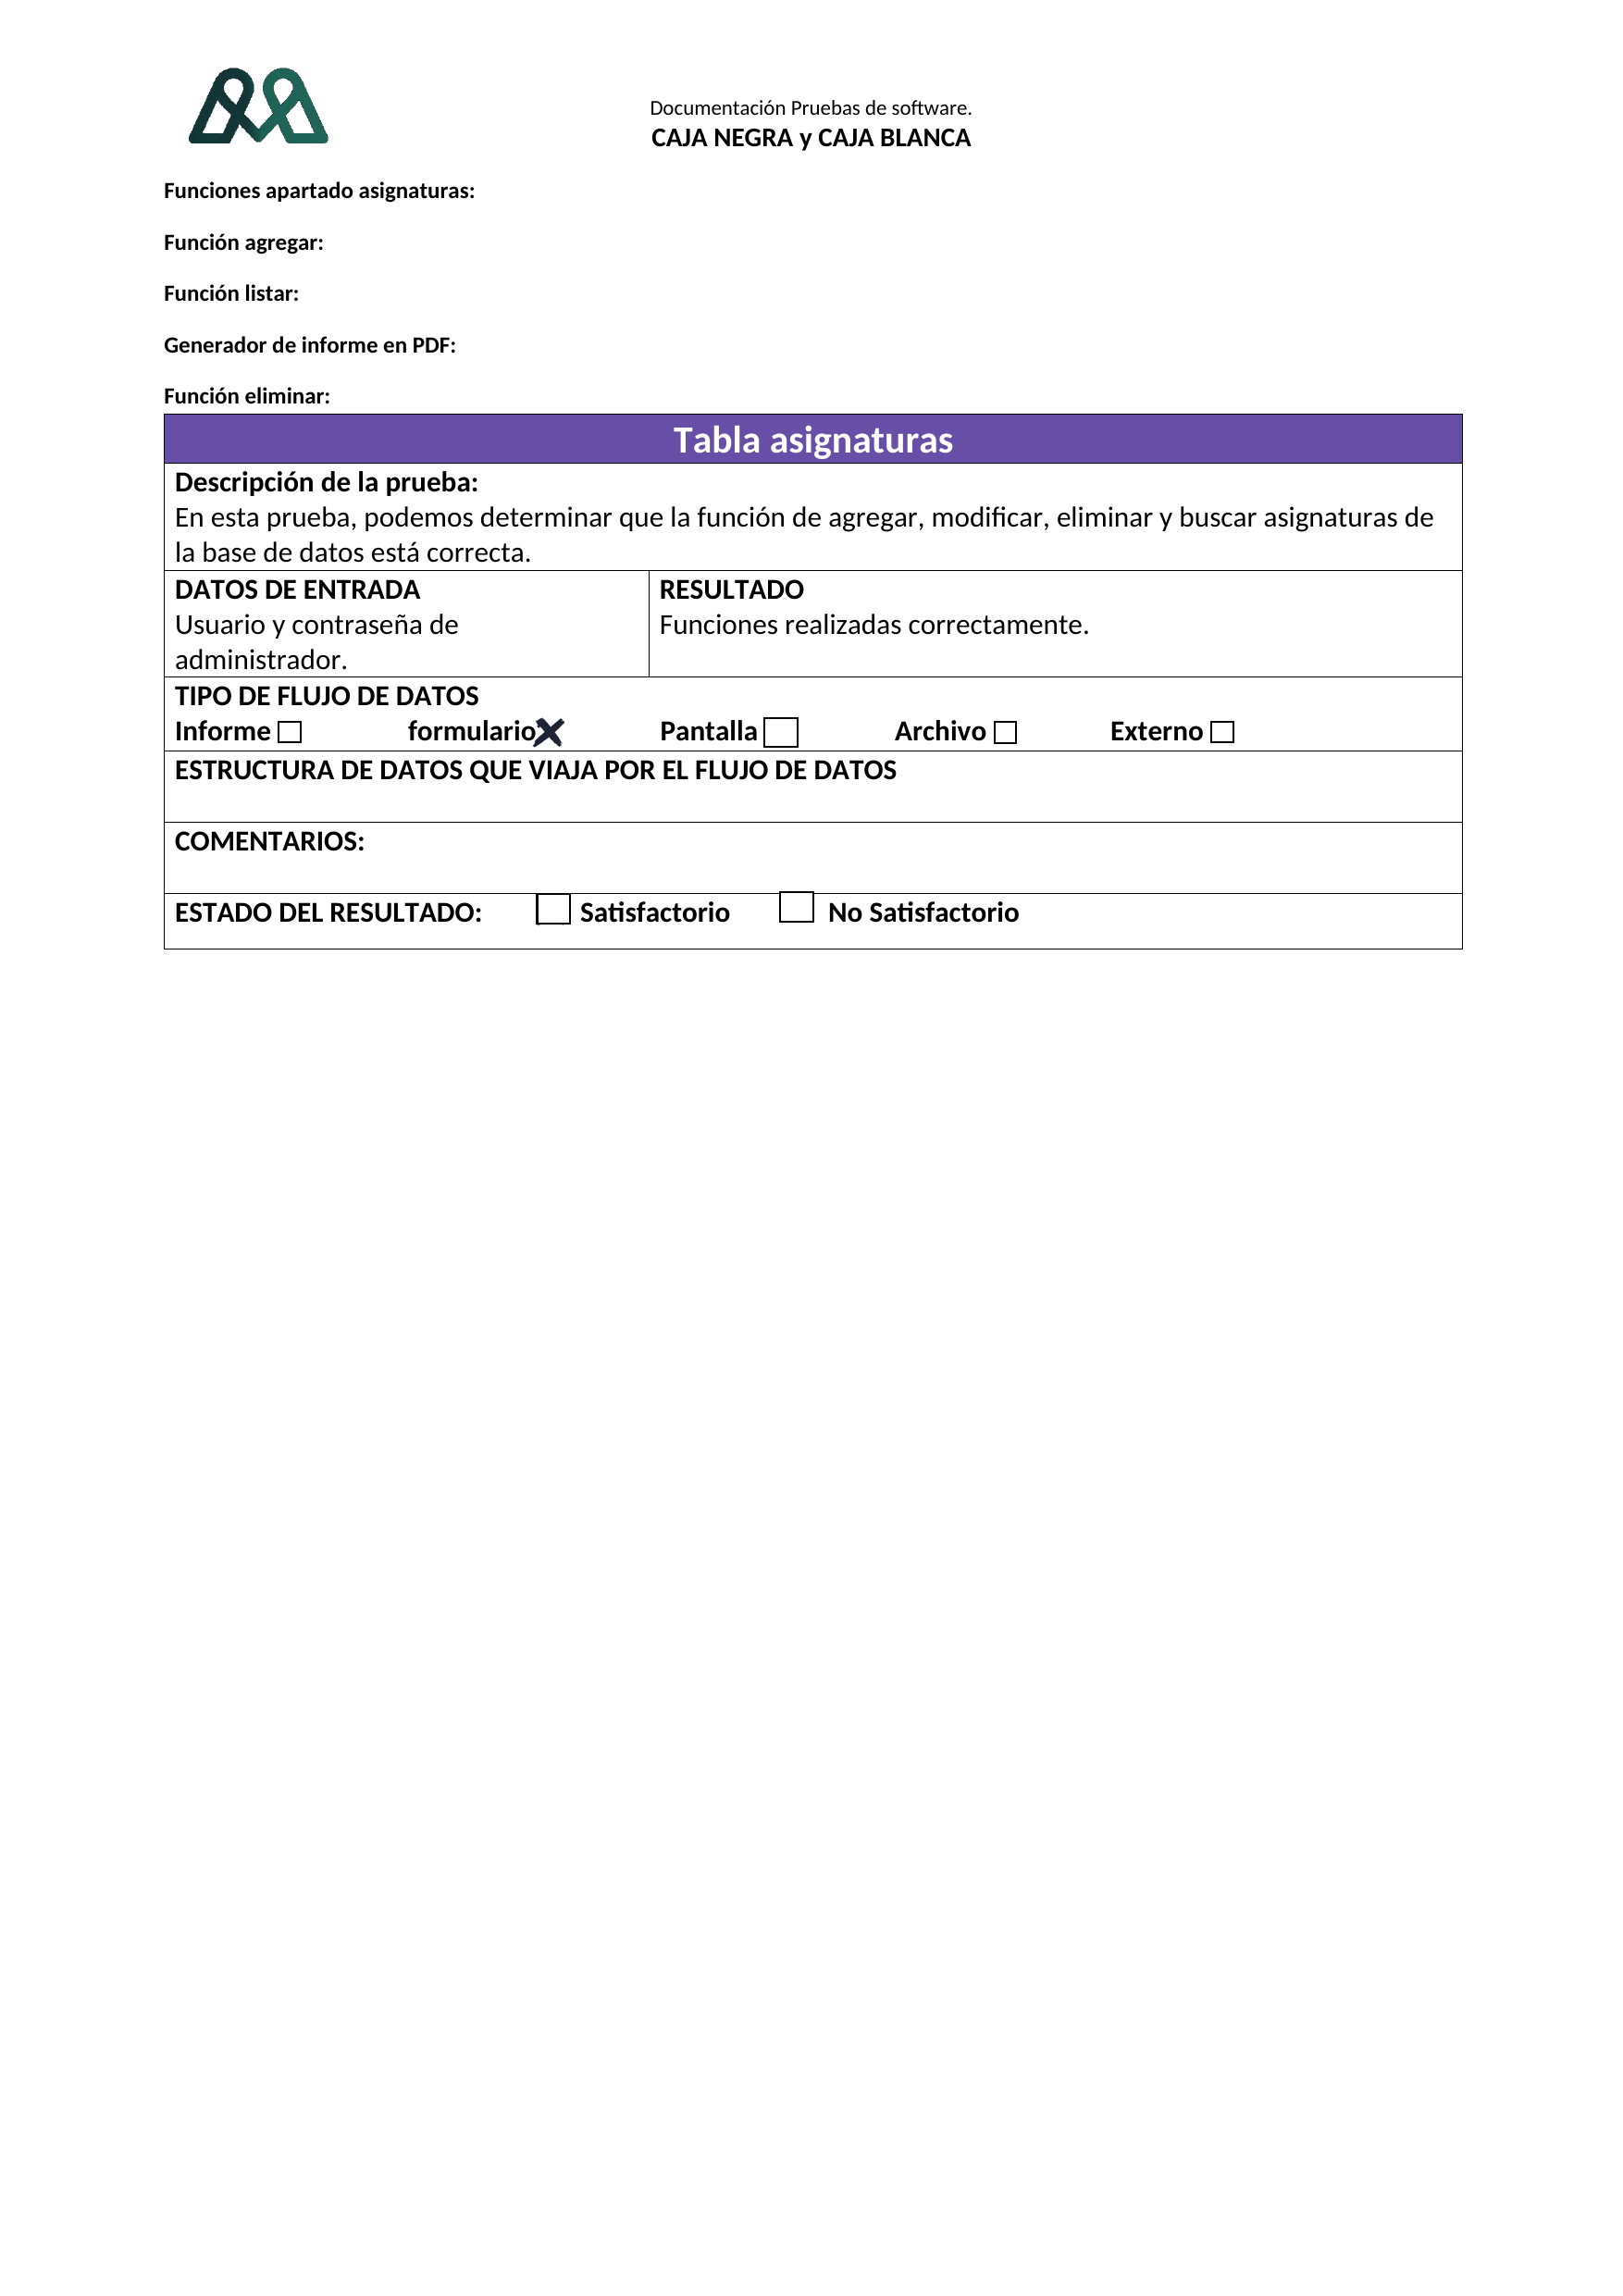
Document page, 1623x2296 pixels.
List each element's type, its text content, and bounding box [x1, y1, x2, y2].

table_cell TIPO DE FLUJO DE DATOS Informe formulario Pantalla Archivo Externo [165, 677, 1462, 751]
picture [531, 716, 566, 749]
subtitle Función listar: [164, 279, 1459, 307]
picture [535, 893, 570, 927]
subtitle Función agregar: [164, 228, 1459, 255]
table_cell Descripción de la prueba: En esta prueba, podemos determinar que la función de agregar, modificar, eliminar y buscar asignaturas de la base de datos está correcta. [165, 464, 1462, 570]
table_cell ESTRUCTURA DE DATOS QUE VIAJA POR EL FLUJO DE DATOS [165, 751, 1462, 822]
table_cell RESULTADO Funciones realizadas correctamente. [650, 571, 1462, 676]
table_cell DATOS DE ENTRADA Usuario y contraseña de administrador. [165, 571, 649, 676]
picture [188, 67, 329, 143]
subtitle Generador de informe en PDF: [164, 330, 1459, 358]
table_header Tabla asignaturas [165, 415, 1462, 463]
subtitle Funciones apartado asignaturas: [164, 176, 1459, 205]
table_cell ESTADO DEL RESULTADO: Satisfactorio No Satisfactorio [165, 894, 1462, 949]
subtitle Función eliminar: [164, 381, 1459, 410]
table_cell COMENTARIOS: [165, 823, 1462, 893]
